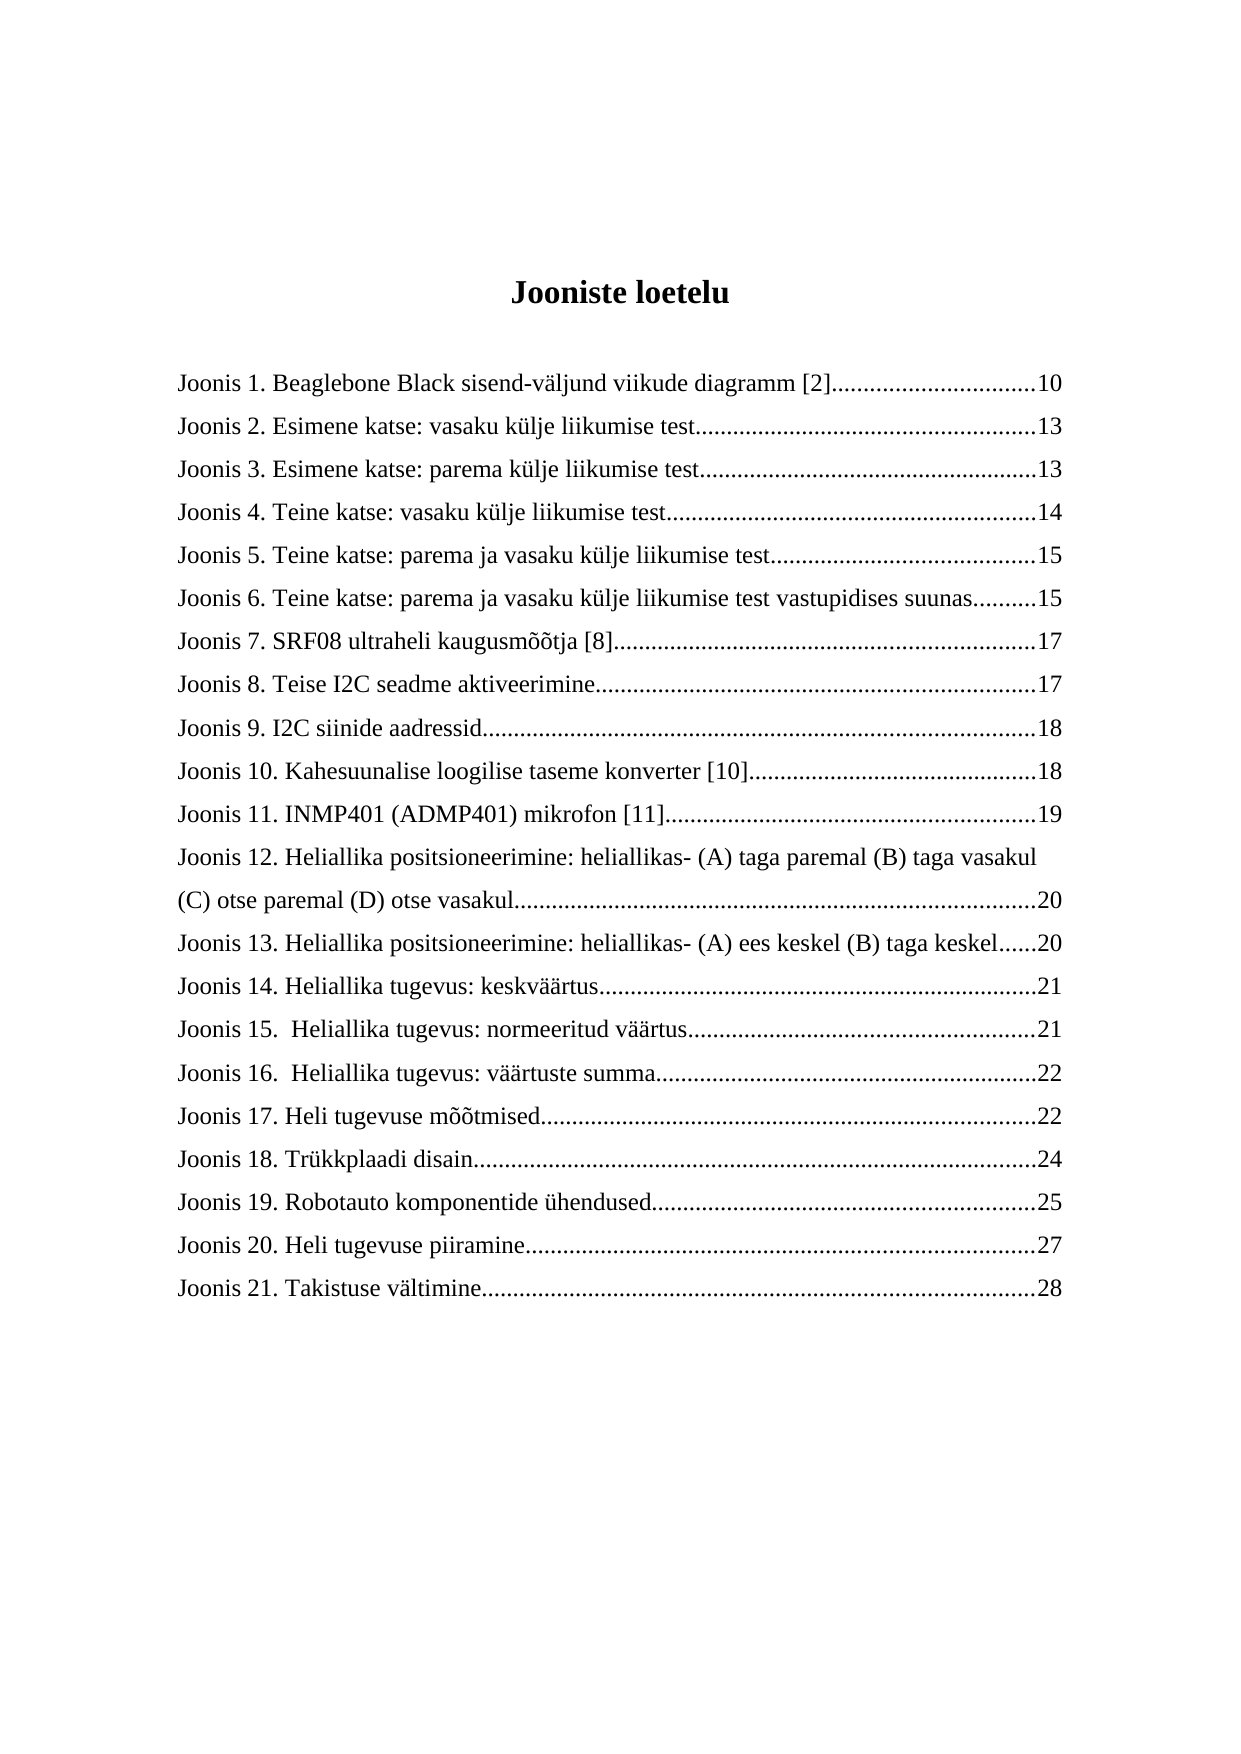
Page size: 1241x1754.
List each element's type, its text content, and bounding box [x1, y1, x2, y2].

text Joonis 19. Robotauto komponentide ühendused 25 [177, 1187, 1063, 1216]
text Joonis 16. Heliallika tugevus: väärtuste summa 22 [177, 1058, 1063, 1086]
text Joonis 13. Heliallika positsioneerimine: heliallikas- (A) ees keskel (B) taga keskel 20 [177, 928, 1063, 957]
text Joonis 21. Takistuse vältimine 28 [177, 1273, 1063, 1302]
text Joonis 11. INMP401 (ADMP401) mikrofon [11] 19 [177, 799, 1063, 828]
text Joonis 1. Beaglebone Black sisend-väljund viikude diagramm [2] 10 [177, 368, 1063, 396]
text Joonis 5. Teine katse: parema ja vasaku külje liikumise test 15 [177, 540, 1063, 569]
text Joonis 15. Heliallika tugevus: normeeritud väärtus 21 [177, 1014, 1063, 1043]
text Joonis 7. SRF08 ultraheli kaugusmõõtja [8] 17 [177, 626, 1063, 655]
text Joonis 20. Heli tugevuse piiramine 27 [177, 1230, 1063, 1259]
text Joonis 3. Esimene katse: parema külje liikumise test 13 [177, 454, 1063, 483]
text Joonis 9. I2C siinide aadressid 18 [177, 713, 1063, 741]
text Joonis 18. Trükkplaadi disain 24 [177, 1144, 1063, 1173]
text Joonis 2. Esimene katse: vasaku külje liikumise test 13 [177, 411, 1063, 439]
text Joonis 14. Heliallika tugevus: keskväärtus 21 [177, 971, 1063, 1000]
text Joonis 17. Heli tugevuse mõõtmised 22 [177, 1101, 1063, 1129]
text Joonis 10. Kahesuunalise loogilise taseme konverter [10] 18 [177, 756, 1063, 784]
text Joonis 6. Teine katse: parema ja vasaku külje liikumise test vastupidises suunas 15 [177, 583, 1063, 612]
subtitle Jooniste loetelu [177, 273, 1063, 311]
text Joonis 12. Heliallika positsioneerimine: heliallikas- (A) taga paremal (B) taga vasakul (C) otse paremal (D) otse vasakul 20 [177, 842, 1063, 914]
text Joonis 8. Teise I2C seadme aktiveerimine 17 [177, 669, 1063, 698]
text Joonis 4. Teine katse: vasaku külje liikumise test 14 [177, 497, 1063, 526]
